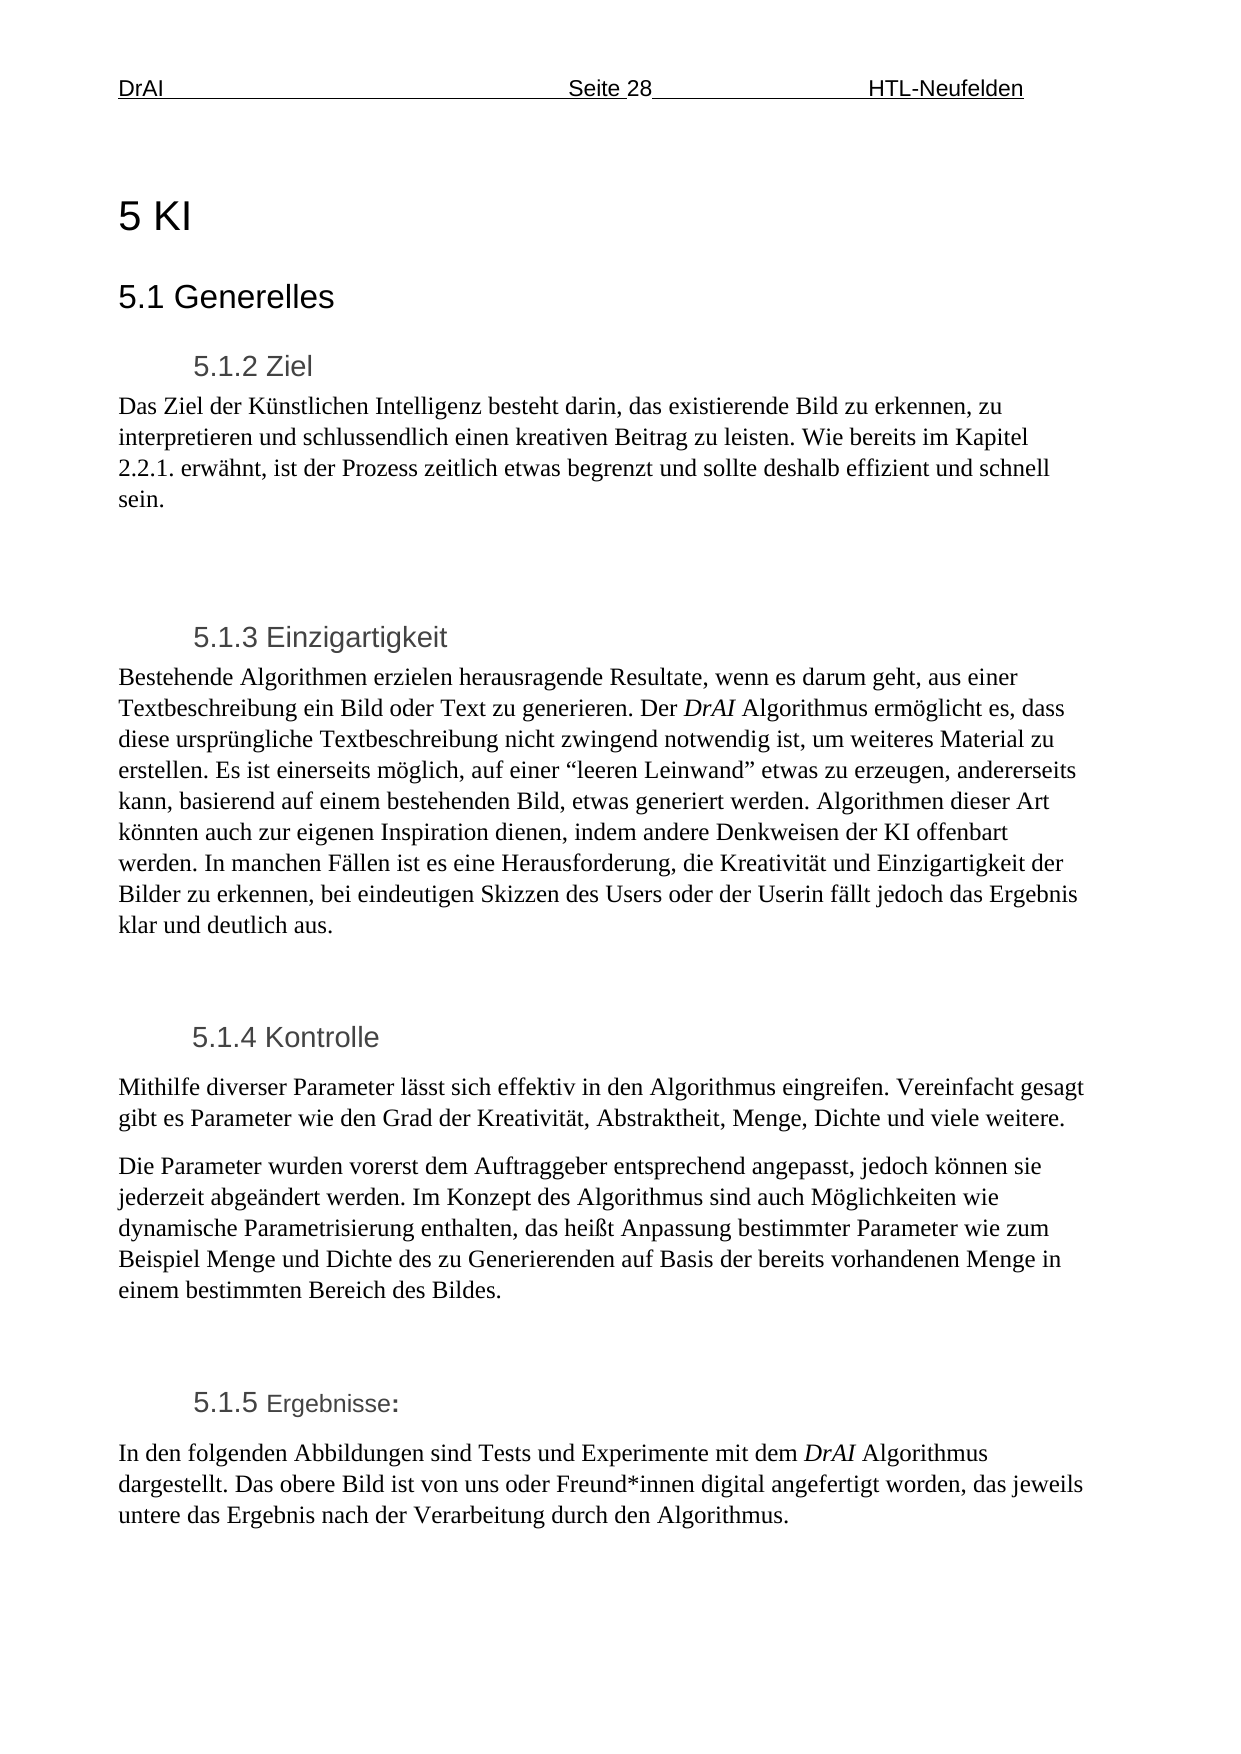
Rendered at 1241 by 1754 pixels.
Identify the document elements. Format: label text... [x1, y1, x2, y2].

text Mithilfe diverser Parameter lässt sich effektiv in den Algorithmus eingreifen. Vereinfacht gesagt gibt es Parameter wie den Grad der Kreativität, Abstraktheit, Menge, Dichte und viele weitere. [118, 1072, 1090, 1132]
text In den folgenden Abbildungen sind Tests und Experimente mit dem DrAI Algorithmus dargestellt. Das obere Bild ist von uns oder Freund*innen digital angefertigt worden, das jeweils untere das Ergebnis nach der Verarbeitung durch den Algorithmus. [118, 1438, 1090, 1528]
text Die Parameter wurden vorerst dem Auftraggeber entsprechend angepasst, jedoch können sie jederzeit abgeändert werden. Im Konzept des Algorithmus sind auch Möglichkeiten wie dynamische Parametrisierung enthalten, das heißt Anpassung bestimmter Parameter wie zum Beispiel Menge und Dichte des zu Generierenden auf Basis der bereits vorhandenen Menge in einem bestimmten Bereich des Bildes. [118, 1151, 1090, 1304]
subtitle 5 KI [118, 192, 1090, 239]
subtitle 5.1.3 Einzigartigkeit [118, 620, 1090, 653]
subtitle 5.1.2 Ziel [118, 349, 1090, 382]
subtitle 5.1.4 Kontrolle [192, 1020, 1090, 1053]
subtitle 5.1 Generelles [118, 277, 1090, 316]
text Bestehende Algorithmen erzielen herausragende Resultate, wenn es darum geht, aus einer Textbeschreibung ein Bild oder Text zu generieren. Der DrAI Algorithmus ermöglicht es, dass diese ursprüngliche Textbeschreibung nicht zwingend notwendig ist, um weiteres Material zu erstellen. Es ist einerseits möglich, auf einer “leeren Leinwand” etwas zu erzeugen, andererseits kann, basierend auf einem bestehenden Bild, etwas generiert werden. Algorithmen dieser Art könnten auch zur eigenen Inspiration dienen, indem andere Denkweisen der KI offenbart werden. In manchen Fällen ist es eine Herausforderung, die Kreativität und Einzigartigkeit der Bilder zu erkennen, bei eindeutigen Skizzen des Users oder der Userin fällt jedoch das Ergebnis klar und deutlich aus. [118, 662, 1090, 939]
subtitle 5.1.5 Ergebnisse: [118, 1385, 1090, 1418]
text Das Ziel der Künstlichen Intelligenz besteht darin, das existierende Bild zu erkennen, zu interpretieren und schlussendlich einen kreativen Beitrag zu leisten. Wie bereits im Kapitel 2.2.1. erwähnt, ist der Prozess zeitlich etwas begrenzt und sollte deshalb effizient und schnell sein. [118, 391, 1090, 513]
